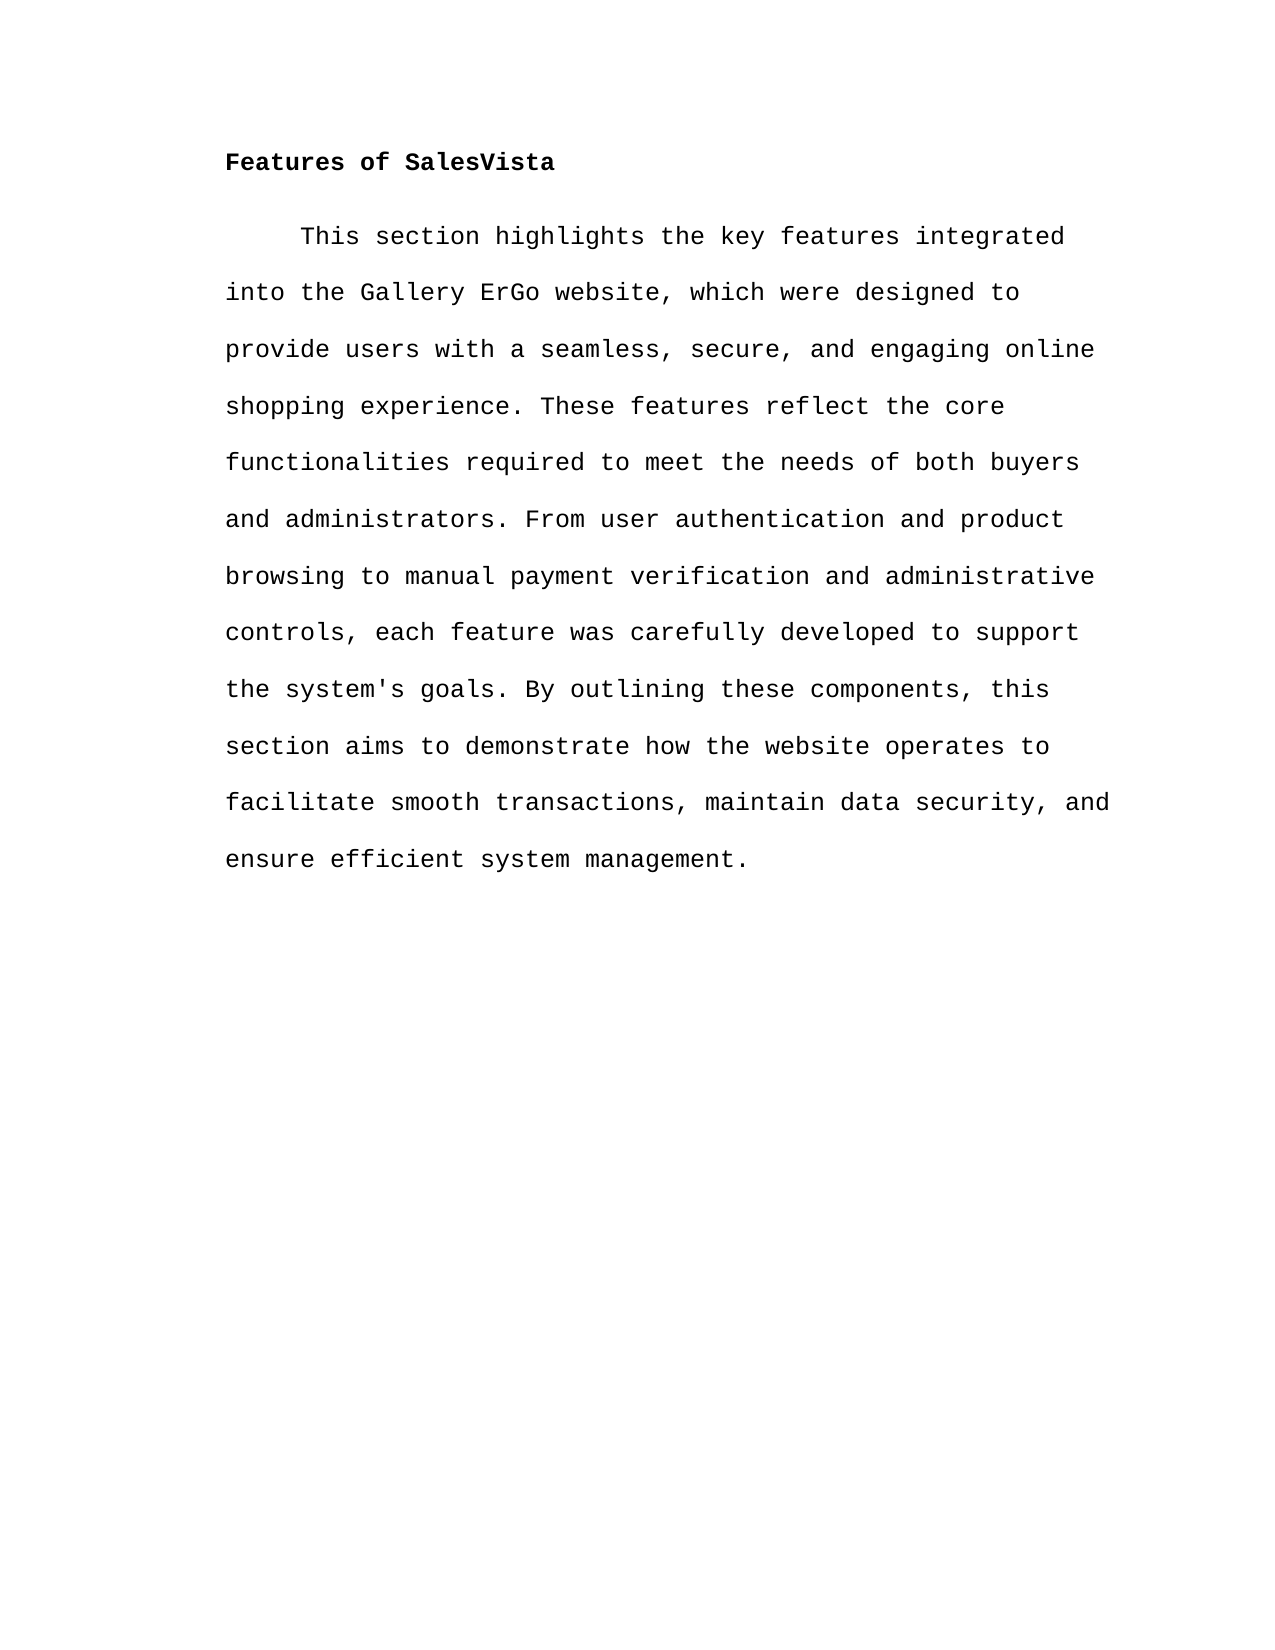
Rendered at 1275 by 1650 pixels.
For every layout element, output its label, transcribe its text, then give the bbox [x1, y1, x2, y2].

text This section highlights the key features integrated into the Gallery ErGo website, which were designed to provide users with a seamless, secure, and engaging online shopping experience. These features reflect the core functionalities required to meet the needs of both buyers and administrators. From user authentication and product browsing to manual payment verification and administrative controls, each feature was carefully developed to support the system's goals. By outlining these components, this section aims to demonstrate how the website operates to facilitate smooth transactions, maintain data security, and ensure efficient system management. [225, 223, 1125, 875]
text Features of SalesVista [225, 150, 1125, 178]
